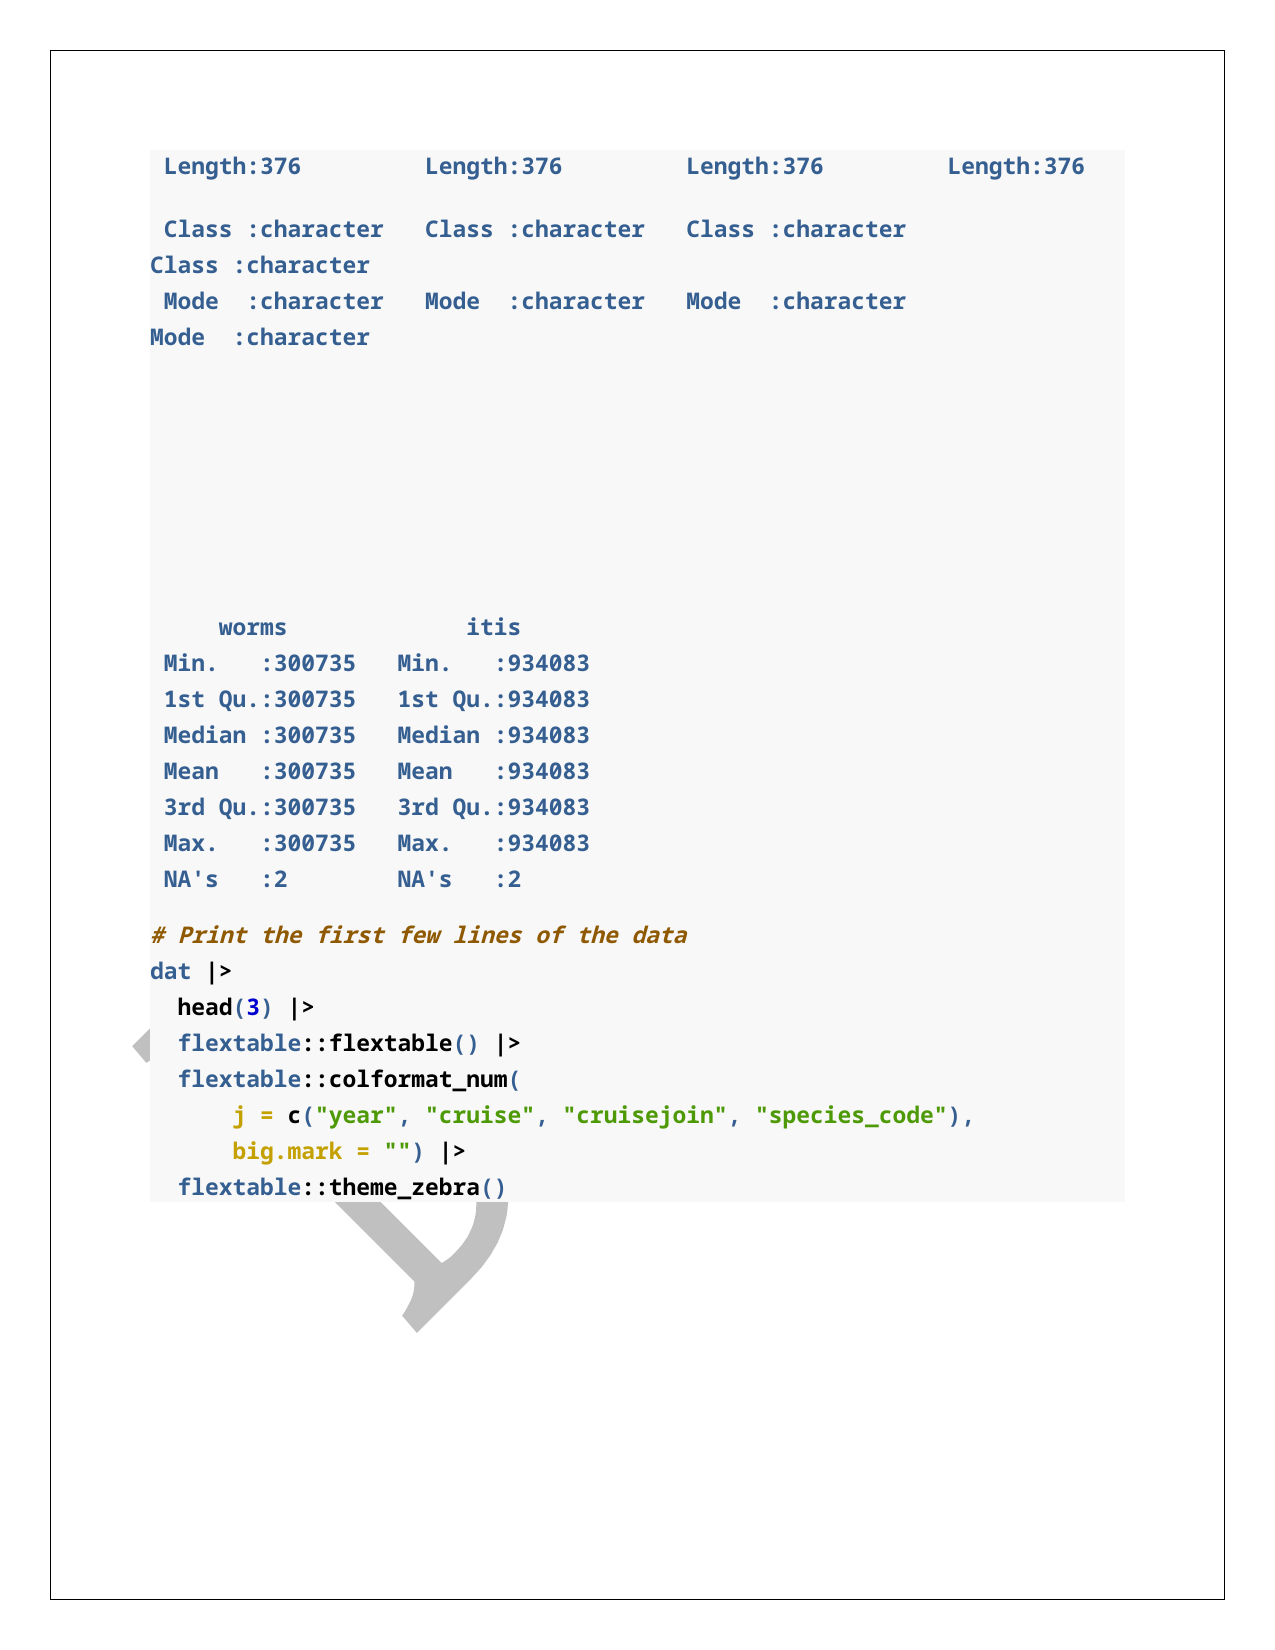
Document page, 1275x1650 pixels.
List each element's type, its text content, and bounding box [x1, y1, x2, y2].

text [150, 150, 1125, 894]
text # Print the first few lines of the data dat |> head(3) |> flextable::flextable() |> flextable::colformat_num( j = c("year", "cruise", "cruisejoin", "species_code"), big.mark = "") |> flextable::theme_zebra() [150, 919, 1125, 1202]
